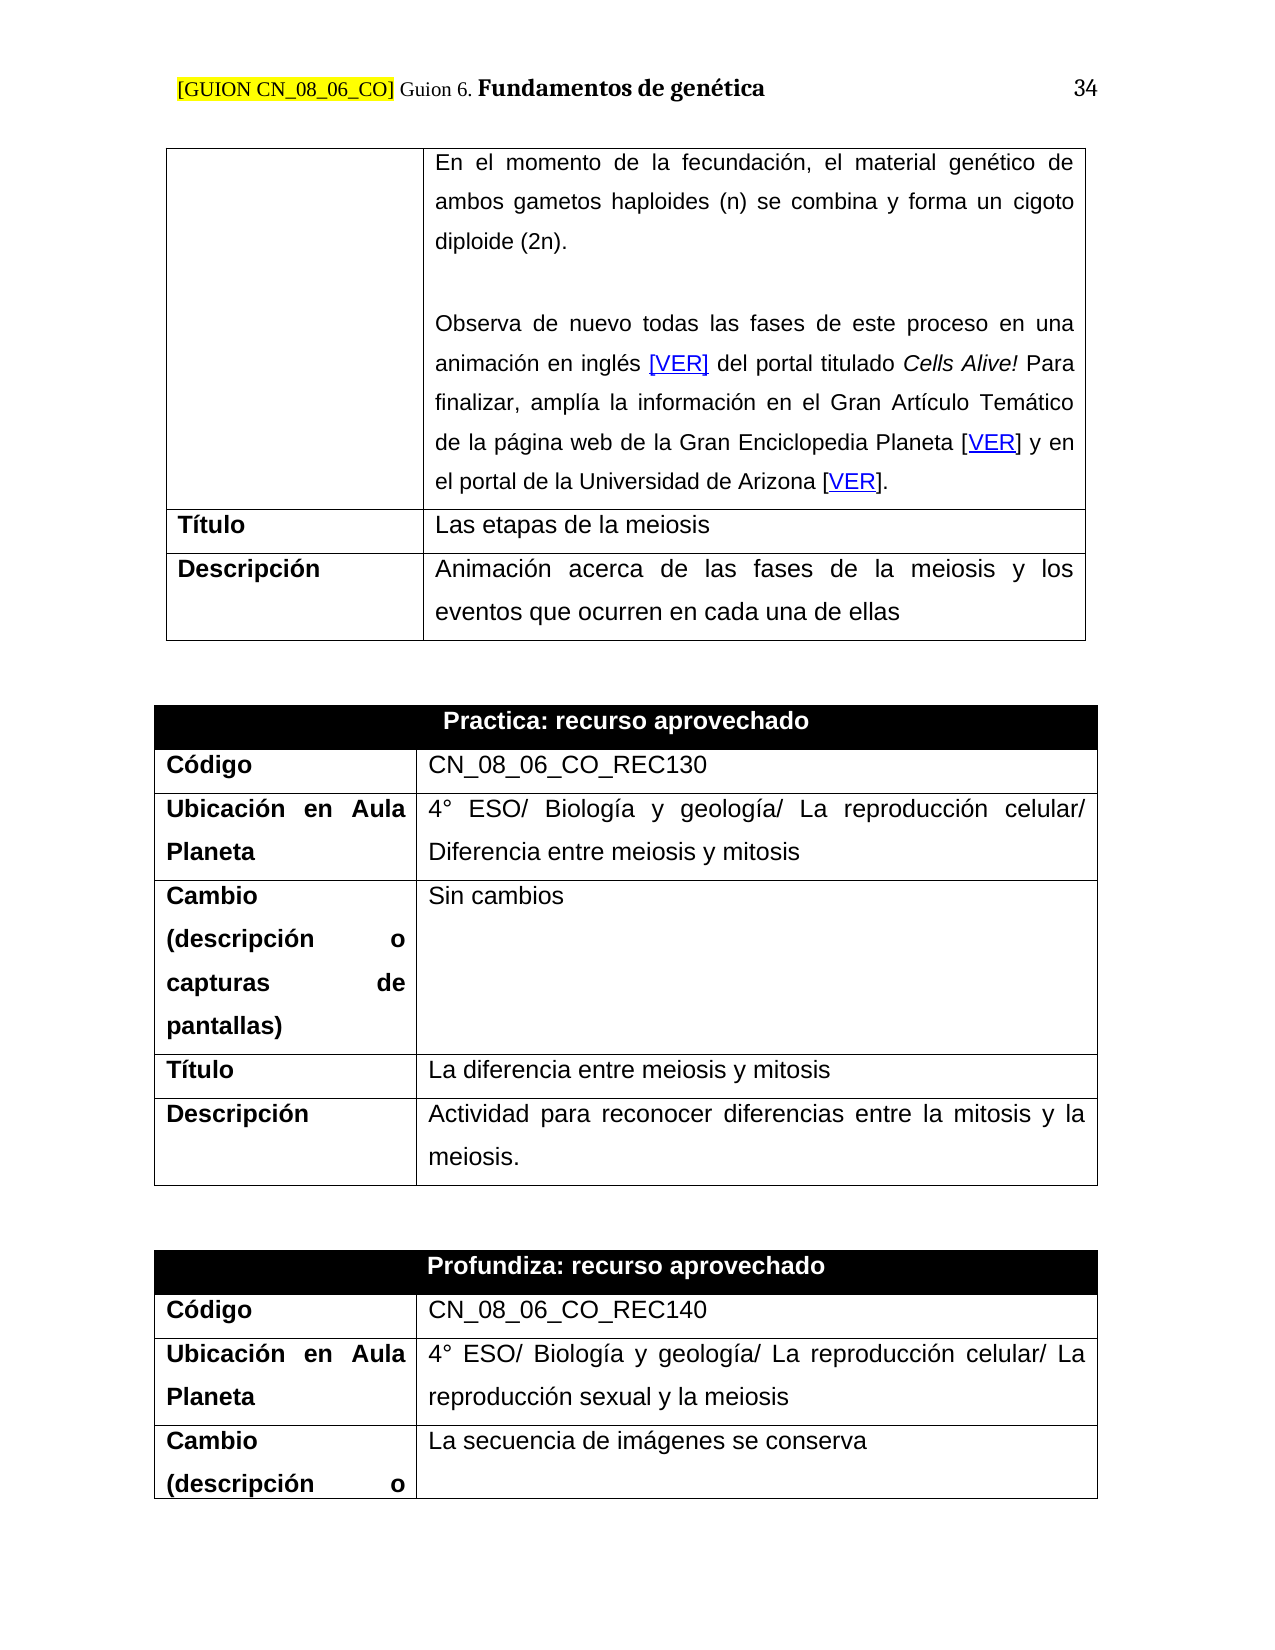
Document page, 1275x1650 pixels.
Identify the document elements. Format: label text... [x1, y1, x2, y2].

table_cell Descripción [167, 554, 423, 640]
table_cell Las etapas de la meiosis [424, 510, 1085, 553]
table_cell Animación acerca de las fases de la meiosis y los eventos que ocurren en cada una de ellas [424, 554, 1085, 640]
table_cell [155, 1426, 416, 1498]
table_cell Código [155, 750, 416, 793]
table_cell La diferencia entre meiosis y mitosis [417, 1055, 1097, 1098]
table_cell Ubicación en Aula Planeta [155, 1339, 416, 1425]
table_cell Cambio (descripción o capturas de pantallas) [155, 881, 416, 1054]
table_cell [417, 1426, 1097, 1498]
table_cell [424, 149, 1085, 509]
table_cell Sin cambios [417, 881, 1097, 1054]
table_cell Ubicación en Aula Planeta [155, 794, 416, 880]
table_cell 4° ESO/ Biología y geología/ La reproducción celular/ Diferencia entre meiosis y mitosis [417, 794, 1097, 880]
table_cell Descripción [155, 1099, 416, 1185]
table_header Practica: recurso aprovechado [155, 706, 1097, 749]
table_cell CN_08_06_CO_REC130 [417, 750, 1097, 793]
table_cell Título [167, 510, 423, 553]
table_cell CN_08_06_CO_REC140 [417, 1295, 1097, 1338]
table_cell Actividad para reconocer diferencias entre la mitosis y la meiosis. [417, 1099, 1097, 1185]
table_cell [167, 149, 423, 509]
table_cell 4° ESO/ Biología y geología/ La reproducción celular/ La reproducción sexual y la meiosis [417, 1339, 1097, 1425]
table_header Profundiza: recurso aprovechado [155, 1251, 1097, 1294]
table_cell Código [155, 1295, 416, 1338]
table_cell Título [155, 1055, 416, 1098]
